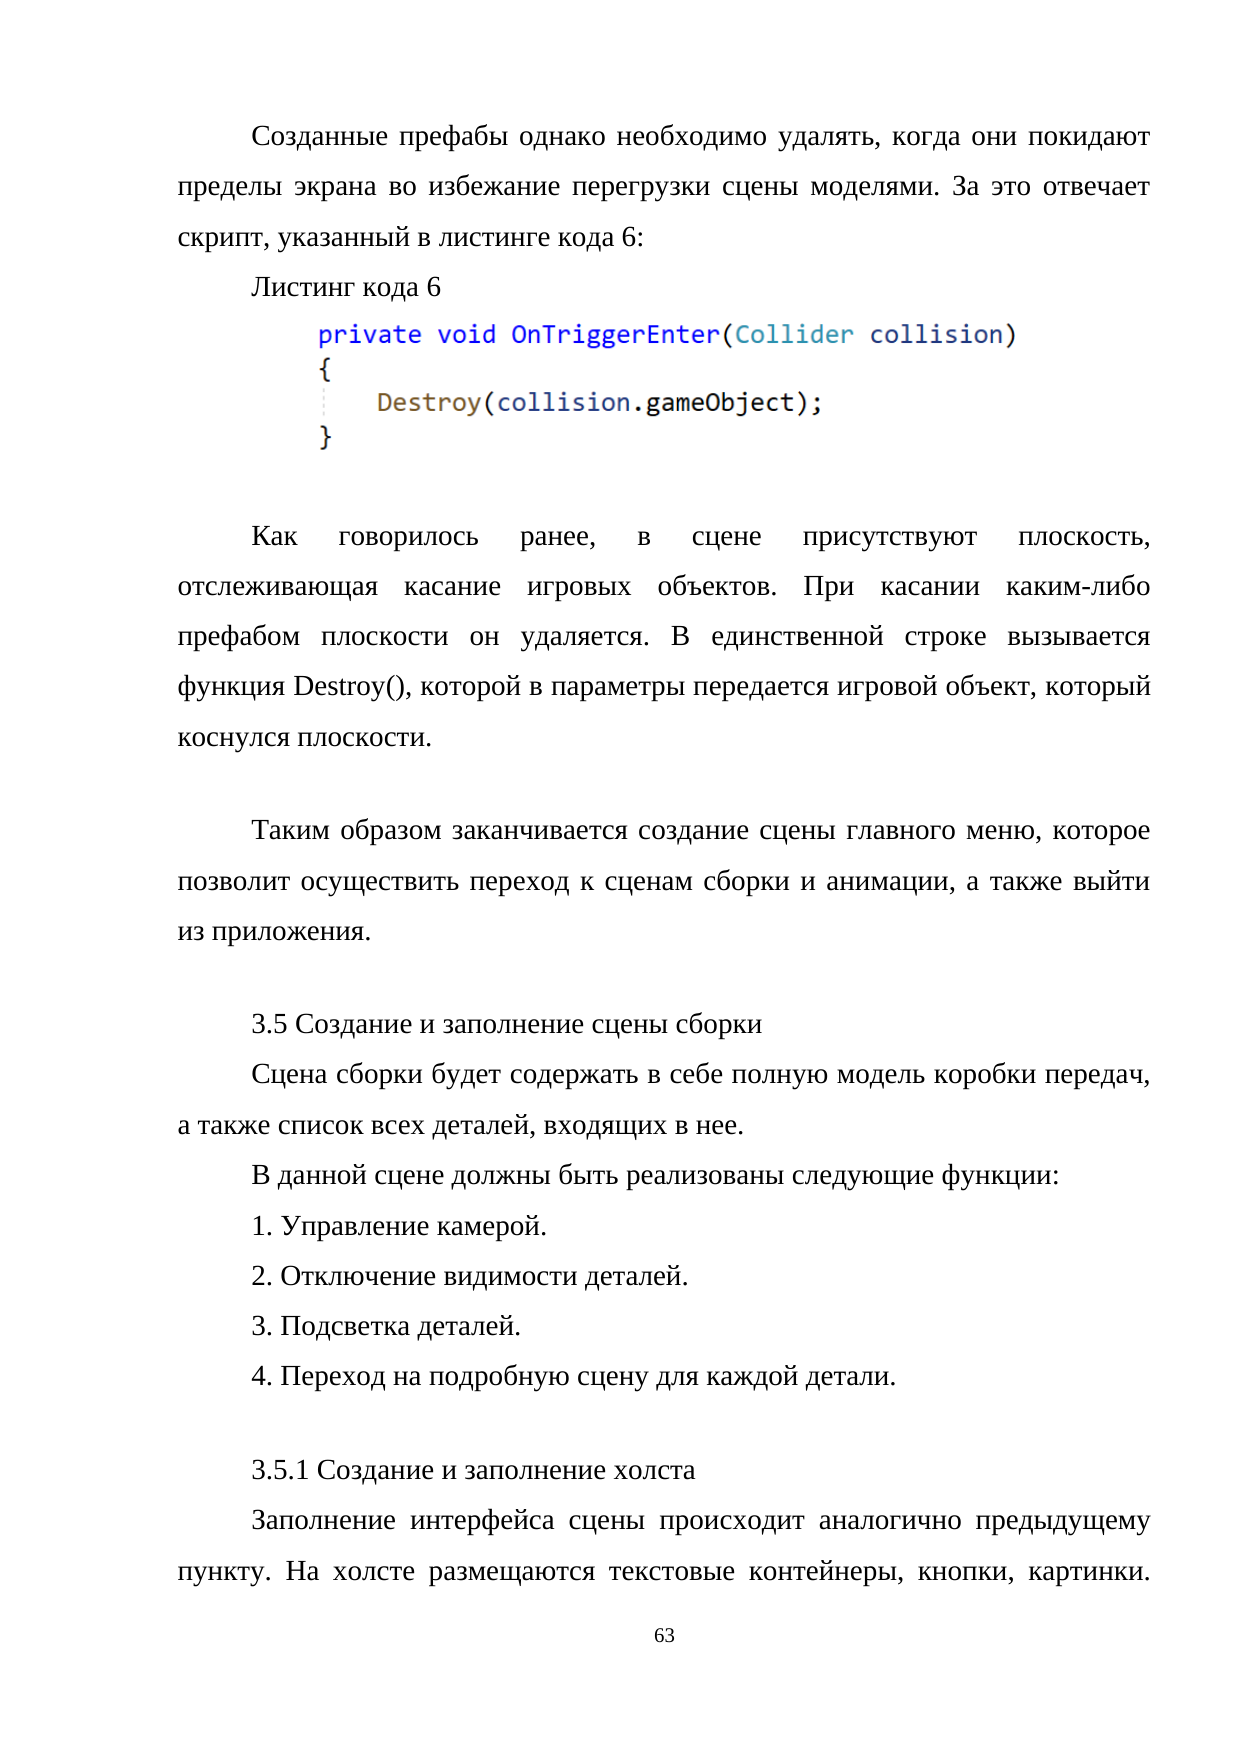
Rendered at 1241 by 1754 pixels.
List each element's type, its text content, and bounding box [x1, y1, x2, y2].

text Созданные префабы однако необходимо удалять, когда они покидают пределы экрана во избежание перегрузки сцены моделями. За это отвечает скрипт, указанный в листинге кода 6: [177, 118, 1152, 252]
text В данной сцене должны быть реализованы следующие функции: [177, 1157, 1152, 1191]
subtitle Создание и заполнение сцены сборки [177, 1006, 1152, 1040]
list Подсветка деталей. [177, 1308, 1152, 1342]
picture [313, 319, 1015, 458]
list Управление камерой. [177, 1208, 1152, 1241]
text Листинг кода 6 [177, 269, 1152, 303]
text Сцена сборки будет содержать в себе полную модель коробки передач, а также список всех деталей, входящих в нее. [177, 1057, 1152, 1141]
list Отключение видимости деталей. [177, 1258, 1152, 1291]
text Таким образом заканчивается создание сцены главного меню, которое позволит осуществить переход к сценам сборки и анимации, а также выйти из приложения. [177, 812, 1152, 946]
list Переход на подробную сцену для каждой детали. [177, 1358, 1152, 1392]
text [177, 1502, 1152, 1586]
text Как говорилось ранее, в сцене присутствуют плоскость, отслеживающая касание игровых объектов. При касании каким-либо префабом плоскости он удаляется. В единственной строке вызывается функция Destroy(), которой в параметры передается игровой объект, который коснулся плоскости. [177, 518, 1152, 752]
subtitle Создание и заполнение холста [177, 1452, 1152, 1486]
